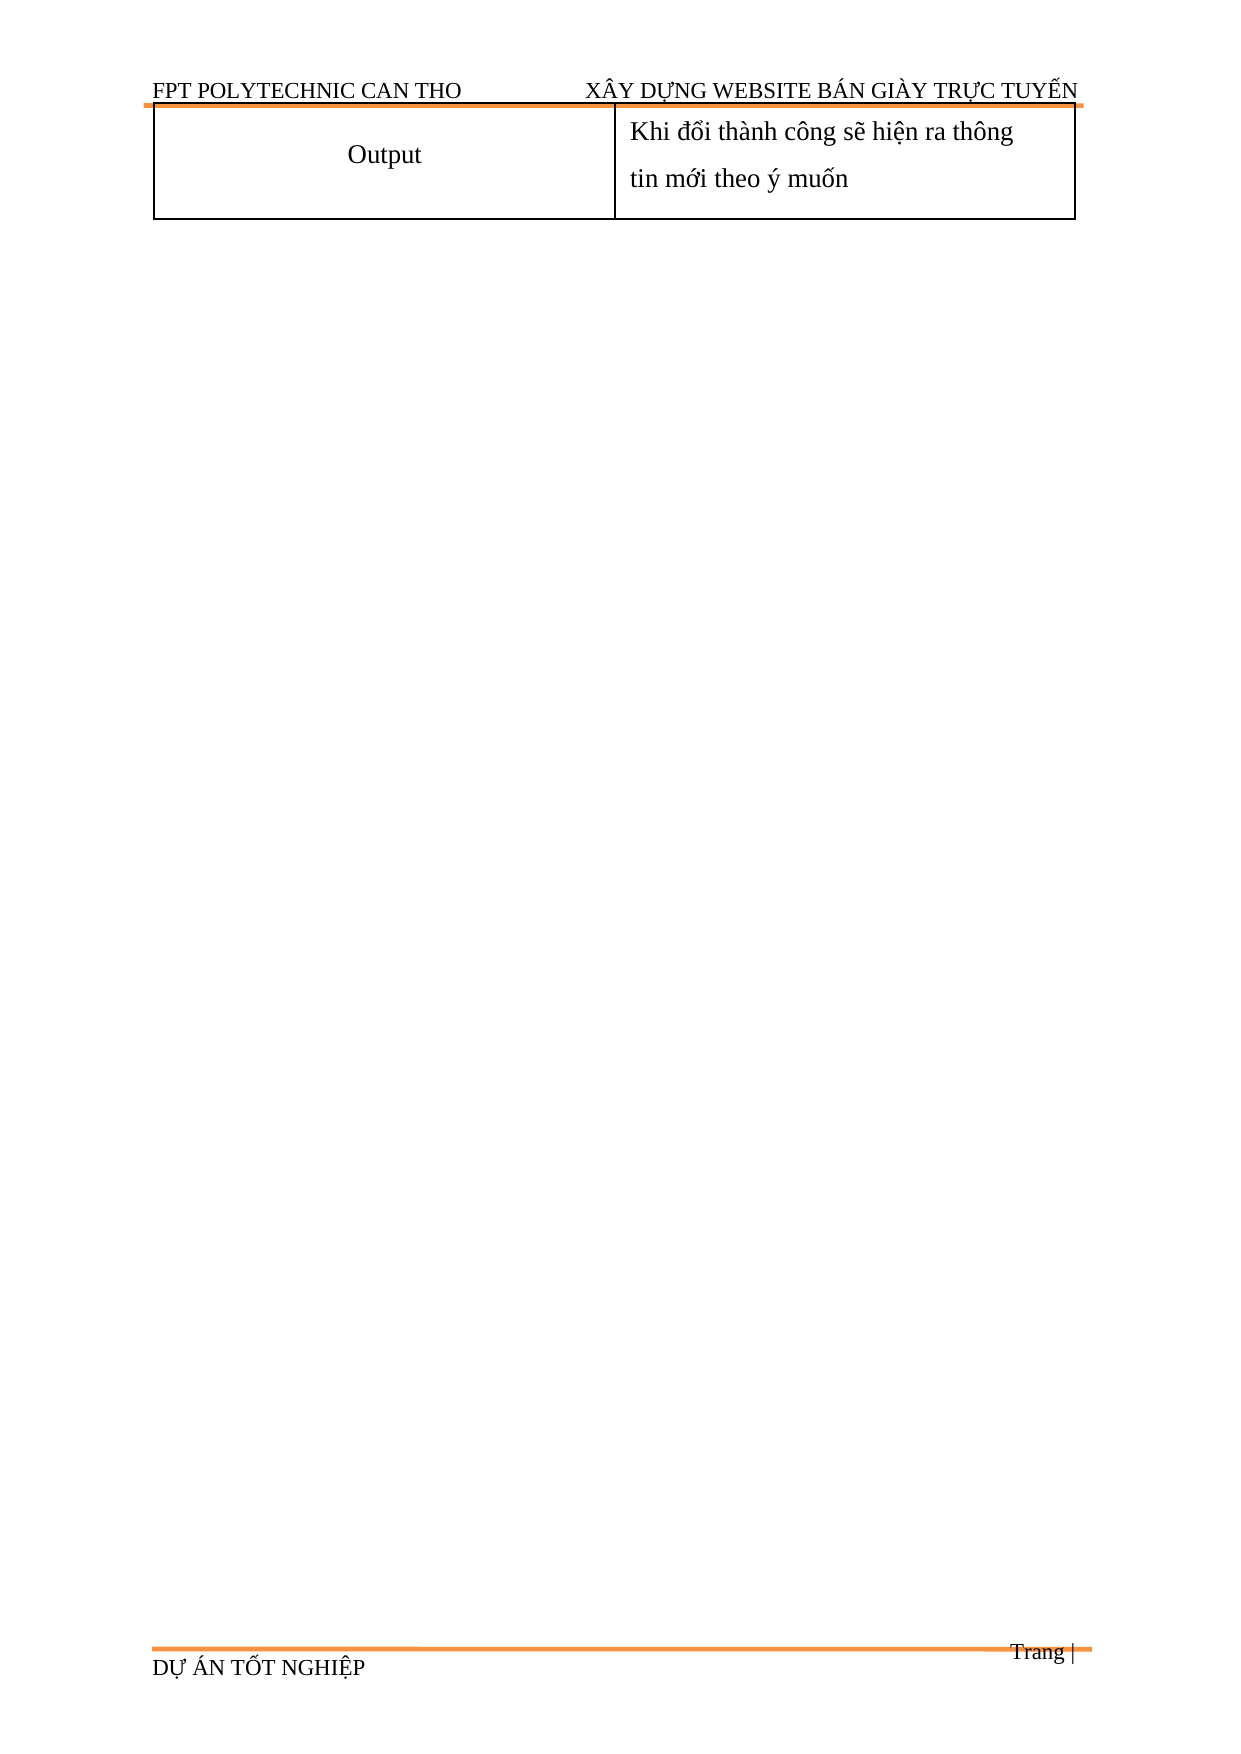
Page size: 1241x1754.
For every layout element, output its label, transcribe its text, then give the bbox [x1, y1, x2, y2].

table_cell Output [155, 104, 614, 217]
table_cell Khi đổi thành công sẽ hiện ra thông tin mới theo ý muốn [616, 104, 1074, 217]
